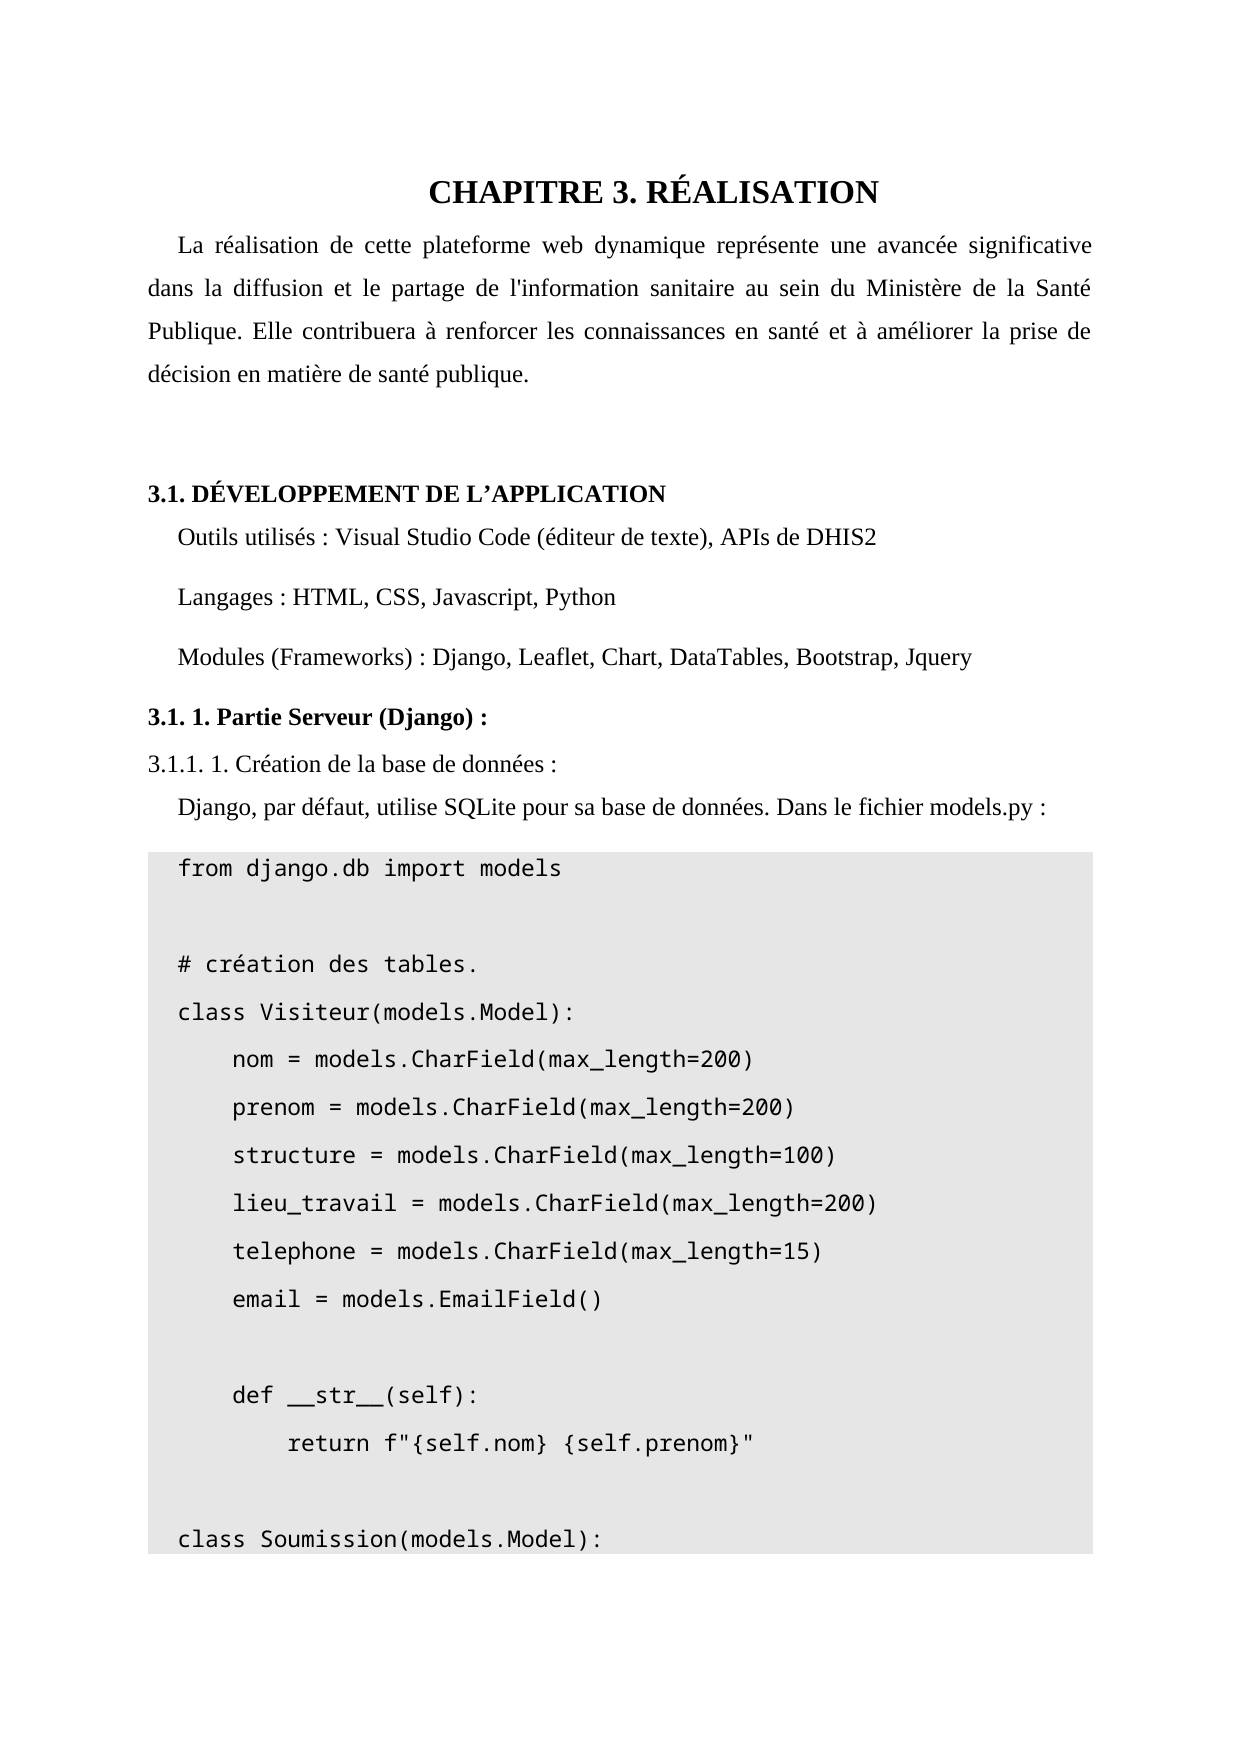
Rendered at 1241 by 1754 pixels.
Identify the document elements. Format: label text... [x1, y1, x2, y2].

text def __str__(self): [148, 1379, 1093, 1410]
text Création de la base de données : [148, 749, 1093, 778]
text prenom = models.CharField(max_length=200) [148, 1091, 1093, 1123]
text Développement de l’application [148, 479, 1093, 508]
text # création des tables. [148, 948, 1093, 979]
text Modules (Frameworks) : Django, Leaflet, Chart, DataTables, Bootstrap, Jquery [148, 642, 1093, 671]
text Partie Serveur (Django) : [148, 702, 1093, 730]
text telephone = models.CharField(max_length=15) [148, 1235, 1093, 1266]
text Langages : HTML, CSS, Javascript, Python [148, 582, 1093, 611]
text email = models.EmailField() [148, 1283, 1093, 1314]
text return f"{self.nom} {self.prenom}" [148, 1427, 1093, 1458]
text class Soumission(models.Model): [148, 1523, 1093, 1554]
text class Visiteur(models.Model): [148, 996, 1093, 1027]
text Réalisation [215, 173, 1093, 211]
text Django, par défaut, utilise SQLite pour sa base de données. Dans le fichier models.py : [148, 792, 1093, 821]
text lieu_travail = models.CharField(max_length=200) [148, 1187, 1093, 1218]
text structure = models.CharField(max_length=100) [148, 1139, 1093, 1171]
text nom = models.CharField(max_length=200) [148, 1043, 1093, 1075]
text Outils utilisés : Visual Studio Code (éditeur de texte), APIs de DHIS2 [148, 522, 1093, 551]
text La réalisation de cette plateforme web dynamique représente une avancée significative dans la diffusion et le partage de l'information sanitaire au sein du Ministère de la Santé Publique. Elle contribuera à renforcer les connaissances en santé et à améliorer la prise de décision en matière de santé publique. [148, 230, 1093, 388]
text from django.db import models [148, 852, 1093, 883]
